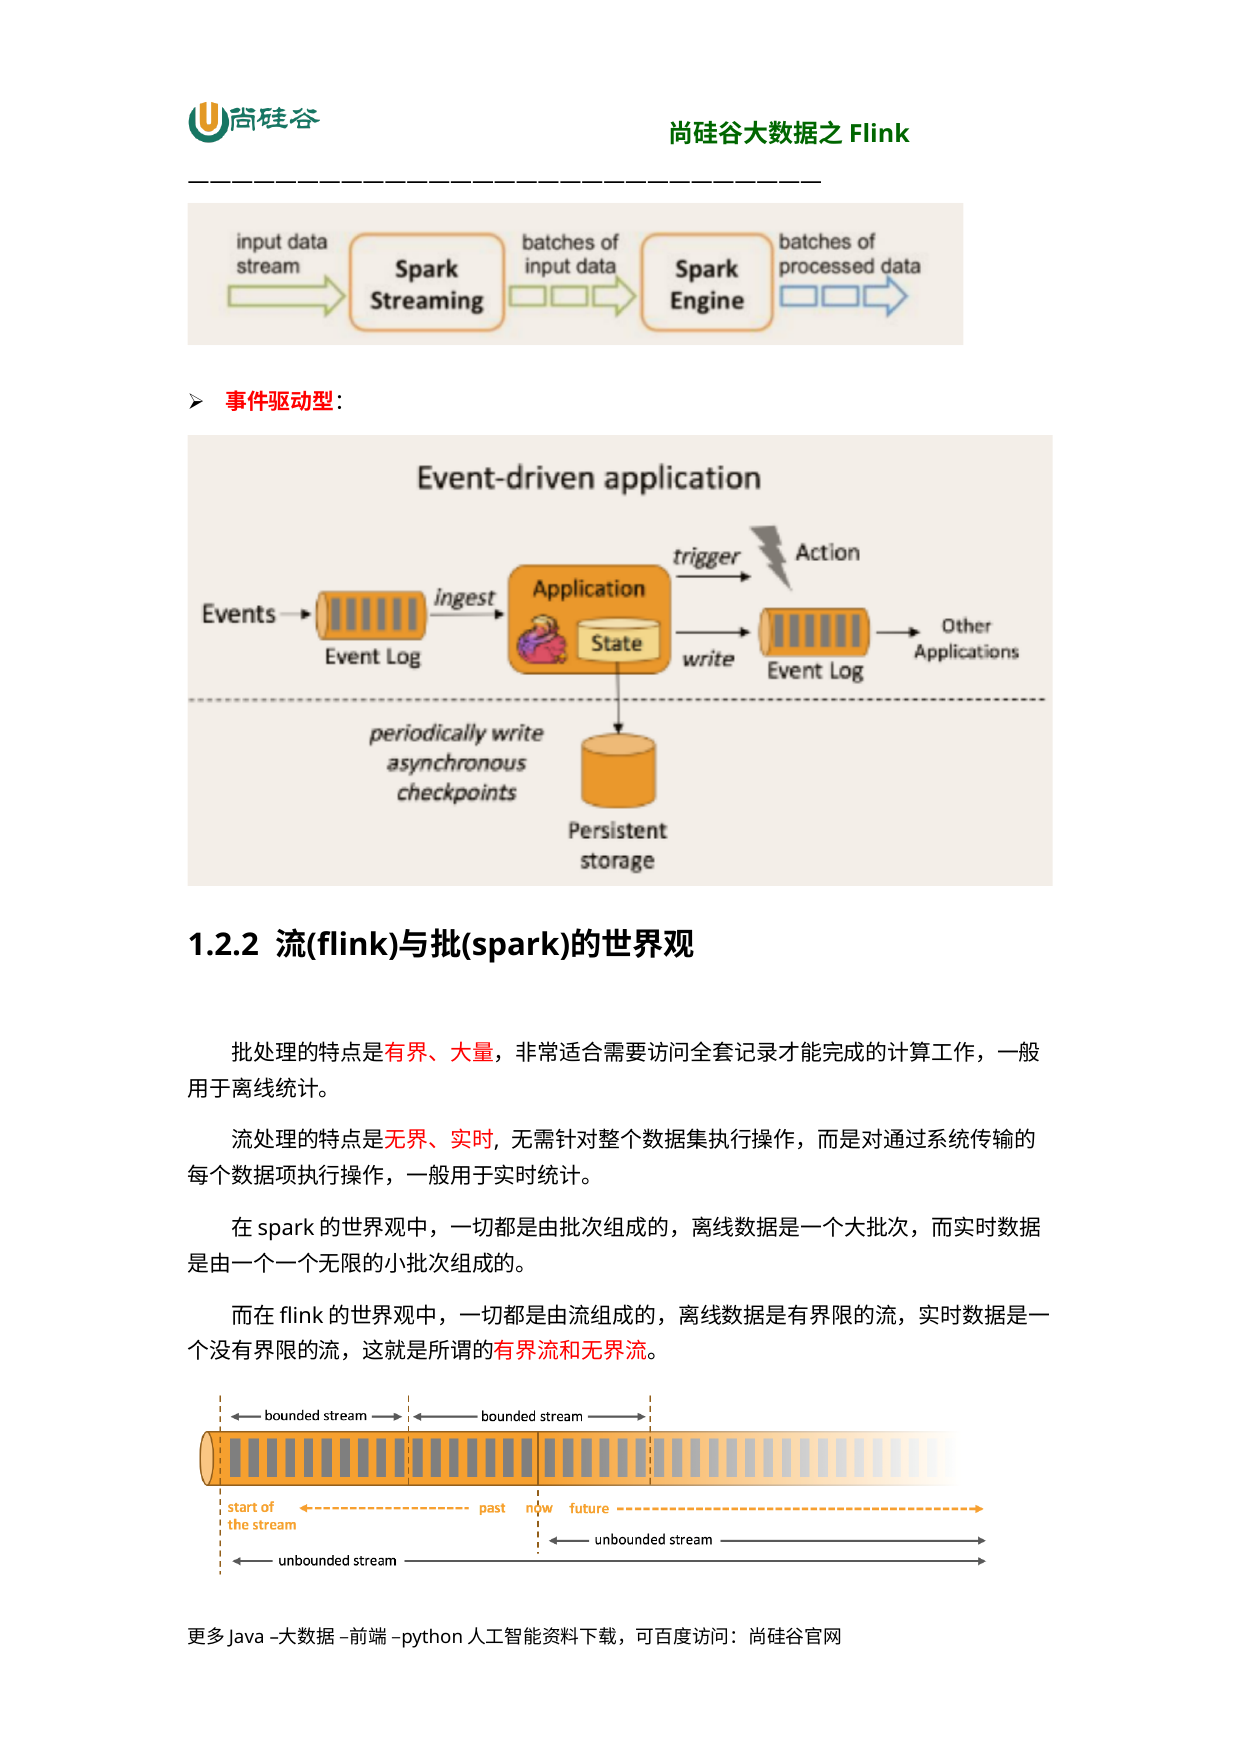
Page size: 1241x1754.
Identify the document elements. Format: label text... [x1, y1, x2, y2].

text 流处理的特点是无界、实时, 无需针对整个数据集执行操作，而是对通过系统传输的每个数据项执行操作，一般用于实时统计。 [187, 1122, 1053, 1190]
text 批处理的特点是有界、大量，非常适合需要访问全套记录才能完成的计算工作，一般用于离线统计。 [187, 1034, 1053, 1103]
picture [187, 435, 1053, 887]
picture [187, 1386, 1002, 1579]
subtitle 流(flink)与批(spark)的世界观 [187, 910, 1053, 975]
picture [187, 202, 964, 346]
picture [187, 101, 320, 143]
text 而在flink的世界观中，一切都是由流组成的，离线数据是有界限的流，实时数据是一个没有界限的流，这就是所谓的有界流和无界流。 [187, 1297, 1053, 1366]
list 事件驱动型： [187, 384, 1053, 416]
text 在spark的世界观中，一切都是由批次组成的，离线数据是一个大批次，而实时数据是由一个一个无限的小批次组成的。 [187, 1210, 1053, 1278]
